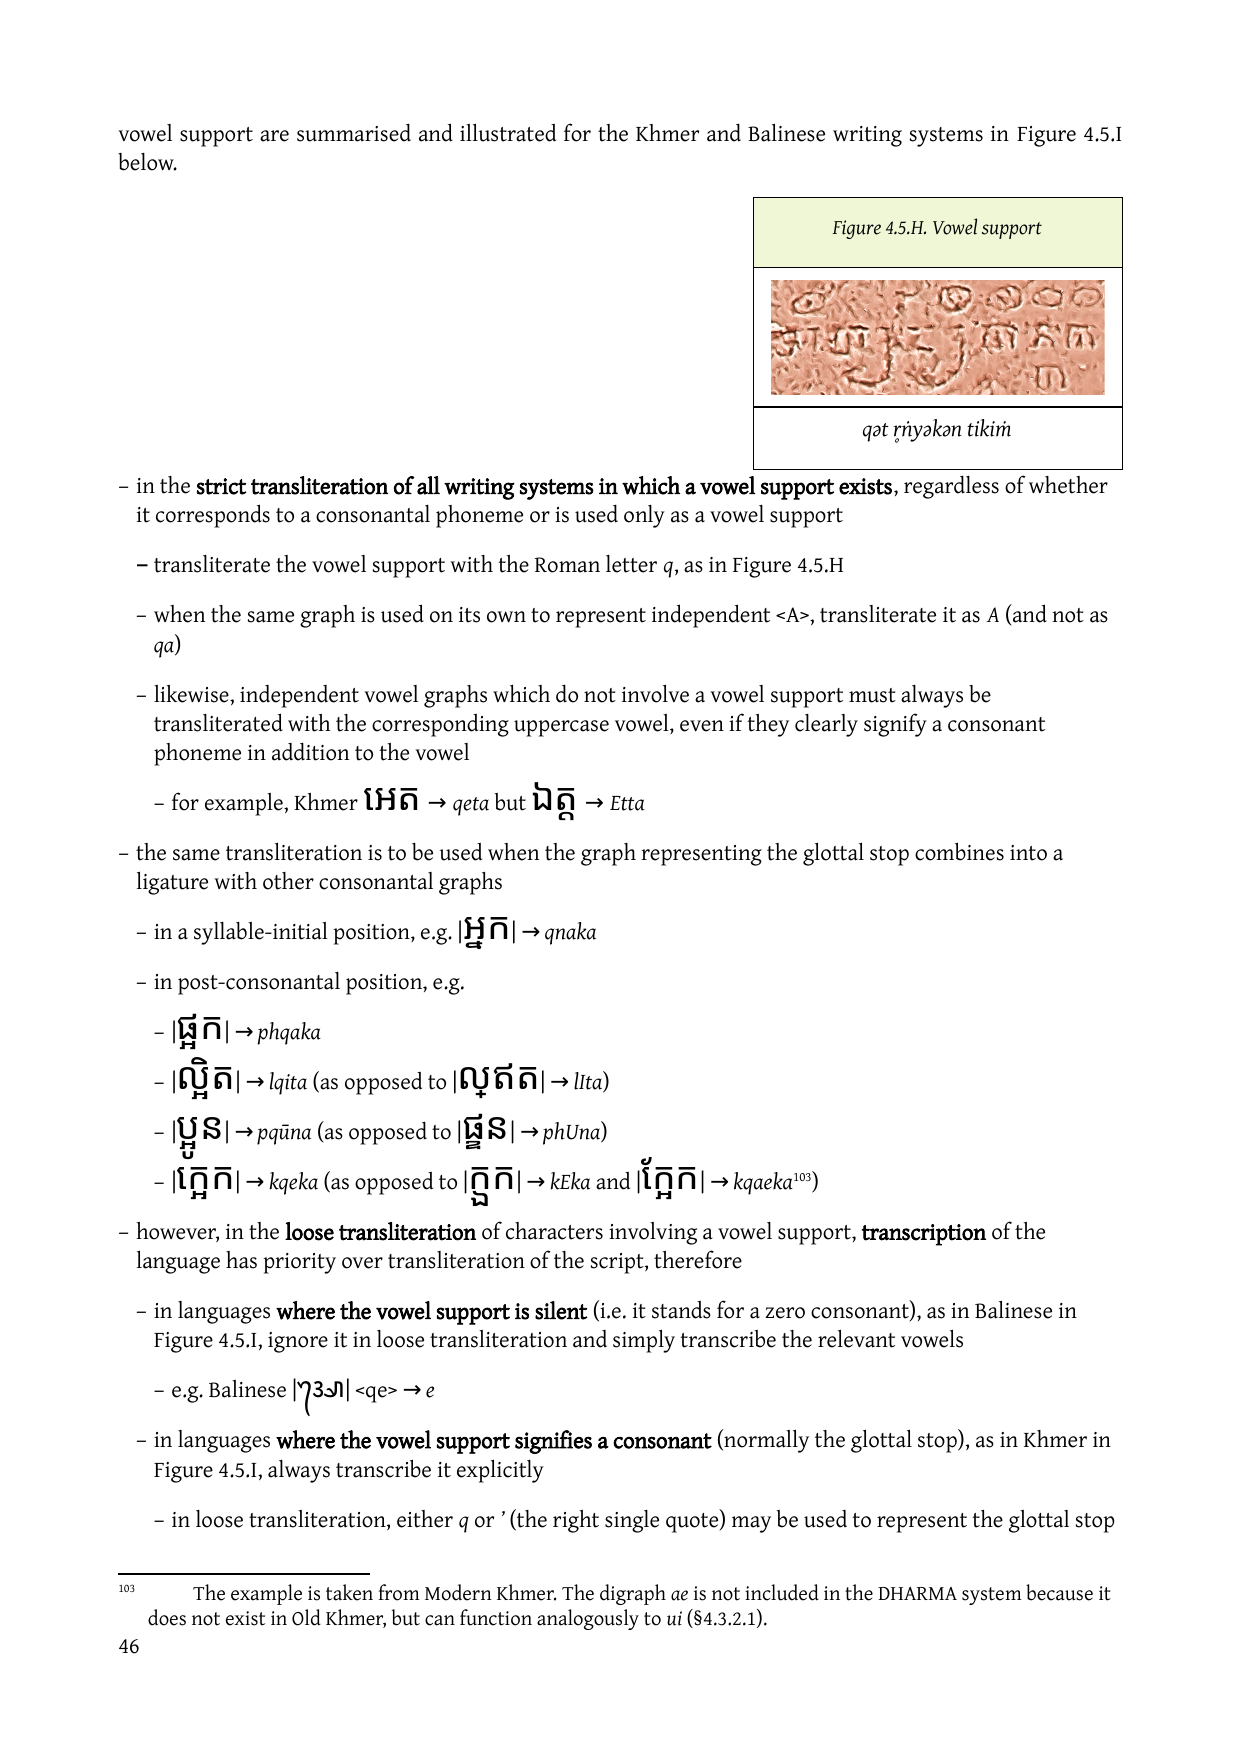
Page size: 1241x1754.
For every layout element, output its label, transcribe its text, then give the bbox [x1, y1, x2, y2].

list |ផ្អក| → phqaka [153, 1016, 1122, 1045]
list |ក្អេក| → kqeka (as opposed to |ក្ឯក| → kEka and |ក្អែក| → kqaeka) [153, 1166, 1122, 1195]
list in languages where the vowel support is silent (i.e. it stands for a zero consonant), as in Balinese in Figure 4.5.B, ignore it in loose transliteration and simply transcribe the relevant vowels [136, 1295, 1122, 1354]
list |ប្អូន| → pqūna (as opposed to |ផ្ឧន| → phUna) [153, 1116, 1122, 1145]
table_cell [754, 268, 1122, 406]
table_cell qət r̥ṅyəkən tikiṁ [754, 408, 1122, 469]
list in the strict transliteration of all writing systems in which a vowel support exists, regardless of whether it corresponds to a consonantal phoneme or is used only as a vowel support [118, 470, 1122, 529]
list for example, Khmer អេត → qeta but ឯត្ត → Etta [153, 787, 1122, 816]
list in post-consonantal position, e.g. [136, 966, 1122, 995]
list however, in the loose transliteration of characters involving a vowel support, transcription of the language has priority over transliteration of the script, therefore [118, 1216, 1122, 1274]
list in loose transliteration, either q or ’ (the right single quote) may be used to represent the glottal stop [153, 1504, 1122, 1533]
list in languages where the vowel support signifies a consonant (normally the glottal stop), as in Khmer in Figure 4.5.B, always transcribe it explicitly [136, 1424, 1122, 1483]
list e.g. Balinese |ᬅᬾ| <qe> → e [153, 1374, 1122, 1404]
list the same transliteration is to be used when the graph representing the glottal stop combines into a ligature with other consonantal graphs [118, 837, 1122, 895]
list when the same graph is used on its own to represent independent <A>, transliterate it as A (and not as qa) [136, 599, 1122, 658]
picture [771, 280, 1105, 395]
list |ល្អិត| → lqita (as opposed to |ល្ឥត| → lIta) [153, 1066, 1122, 1095]
list transliterate the vowel support with the Roman letter q, as in Figure 4.5.A [136, 549, 1122, 579]
list likewise, independent vowel graphs which do not involve a vowel support must always be transliterated with the corresponding uppercase vowel, even if they clearly signify a consonant phoneme in addition to the vowel [136, 679, 1122, 766]
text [118, 118, 1122, 176]
list in a syllable-initial position, e.g. |អ្នក| → qnaka [136, 916, 1122, 945]
